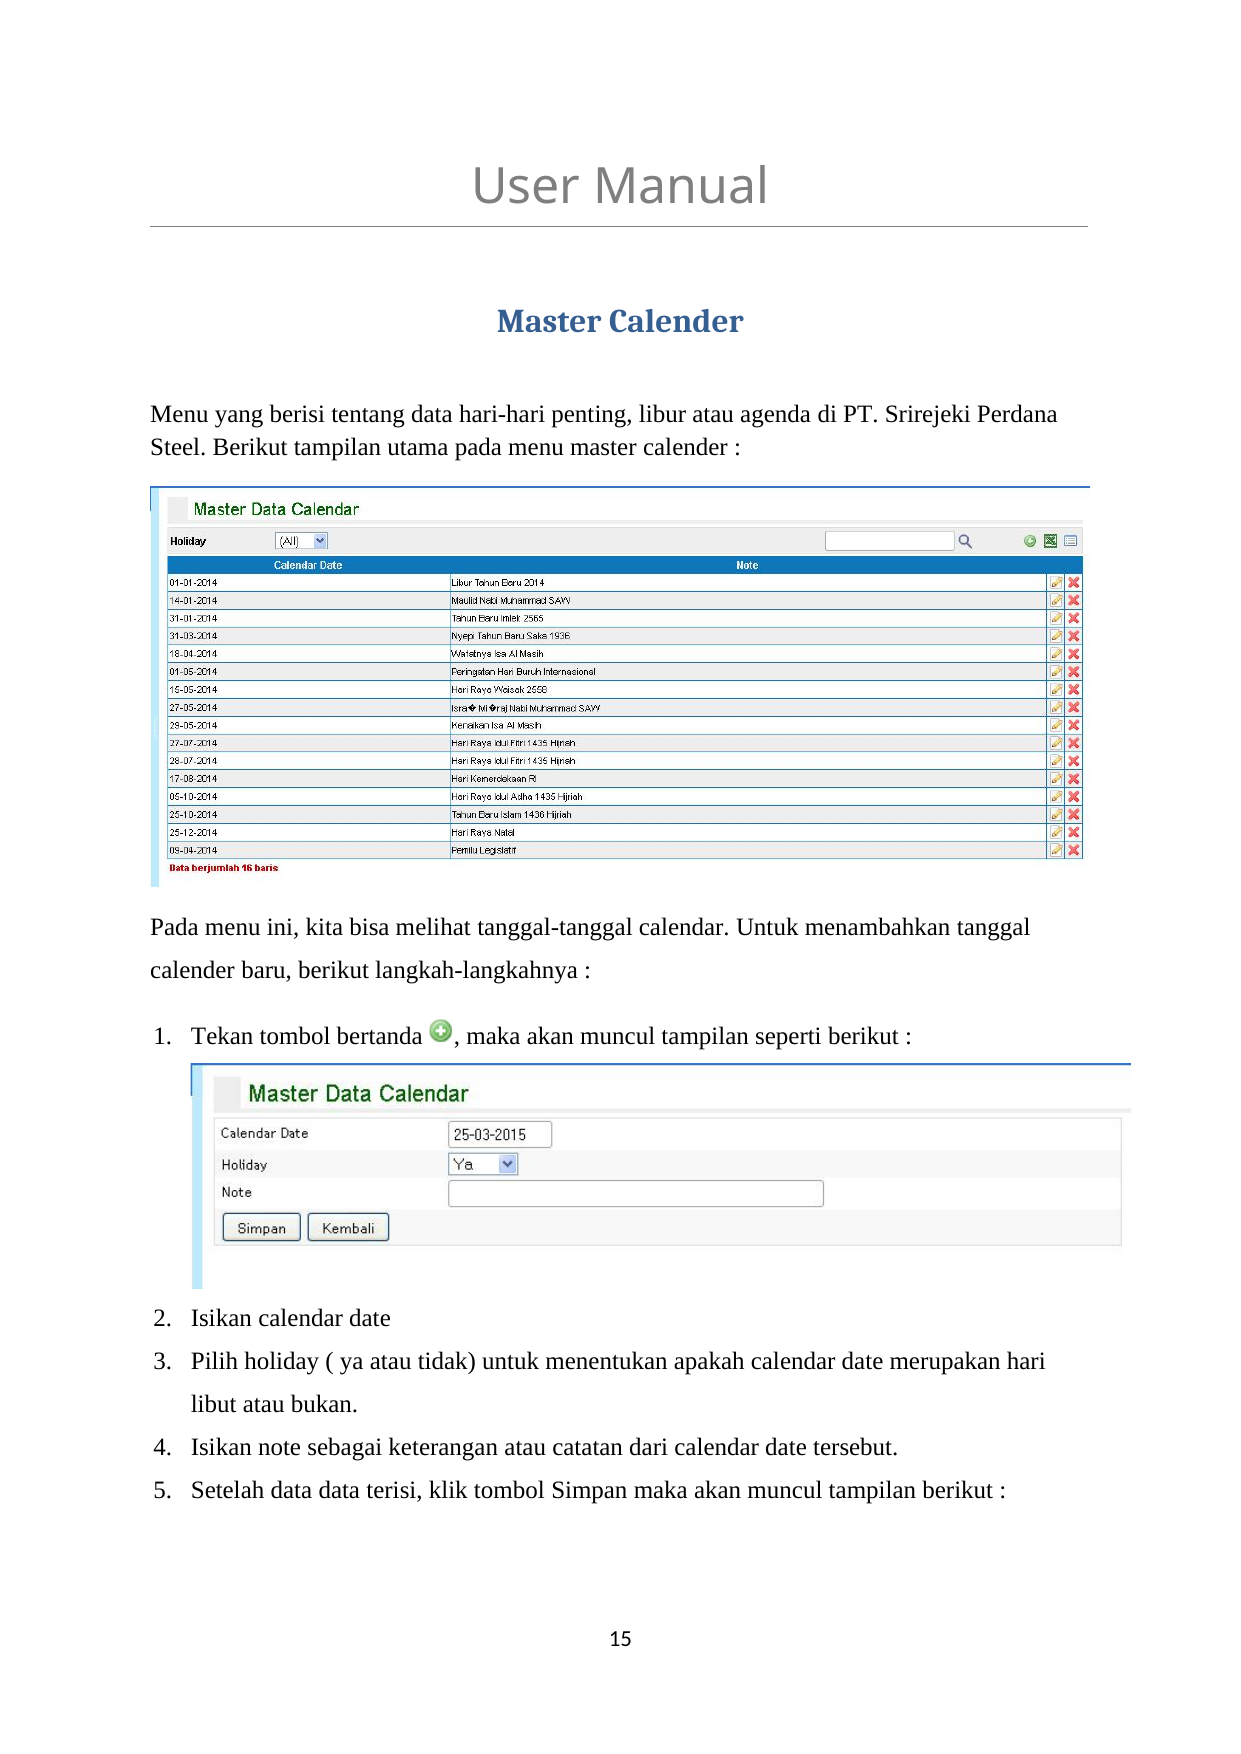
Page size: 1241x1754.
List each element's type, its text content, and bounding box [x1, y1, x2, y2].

list Pilih holiday ( ya atau tidak) untuk menentukan apakah calendar date merupakan hari libut atau bukan. [153, 1346, 1090, 1418]
text User Manual [150, 150, 1090, 218]
picture [428, 1019, 454, 1044]
list Tekan tombol bertanda , maka akan muncul tampilan seperti berikut : [153, 1019, 1090, 1049]
list Isikan calendar date [153, 1303, 1090, 1332]
picture [190, 1063, 1131, 1289]
text Pada menu ini, kita bisa melihat tanggal-tanggal calendar. Untuk menambahkan tanggal calender baru, berikut langkah-langkahnya : [150, 912, 1090, 984]
subtitle Master Calender [150, 302, 1090, 341]
list Setelah data data terisi, klik tombol Simpan maka akan muncul tampilan berikut : [153, 1475, 1090, 1504]
picture [150, 486, 1091, 887]
list Isikan note sebagai keterangan atau catatan dari calendar date tersebut. [153, 1432, 1090, 1461]
text Menu yang berisi tentang data hari-hari penting, libur atau agenda di PT. Srirejeki Perdana Steel. Berikut tampilan utama pada menu master calender : [150, 399, 1090, 461]
